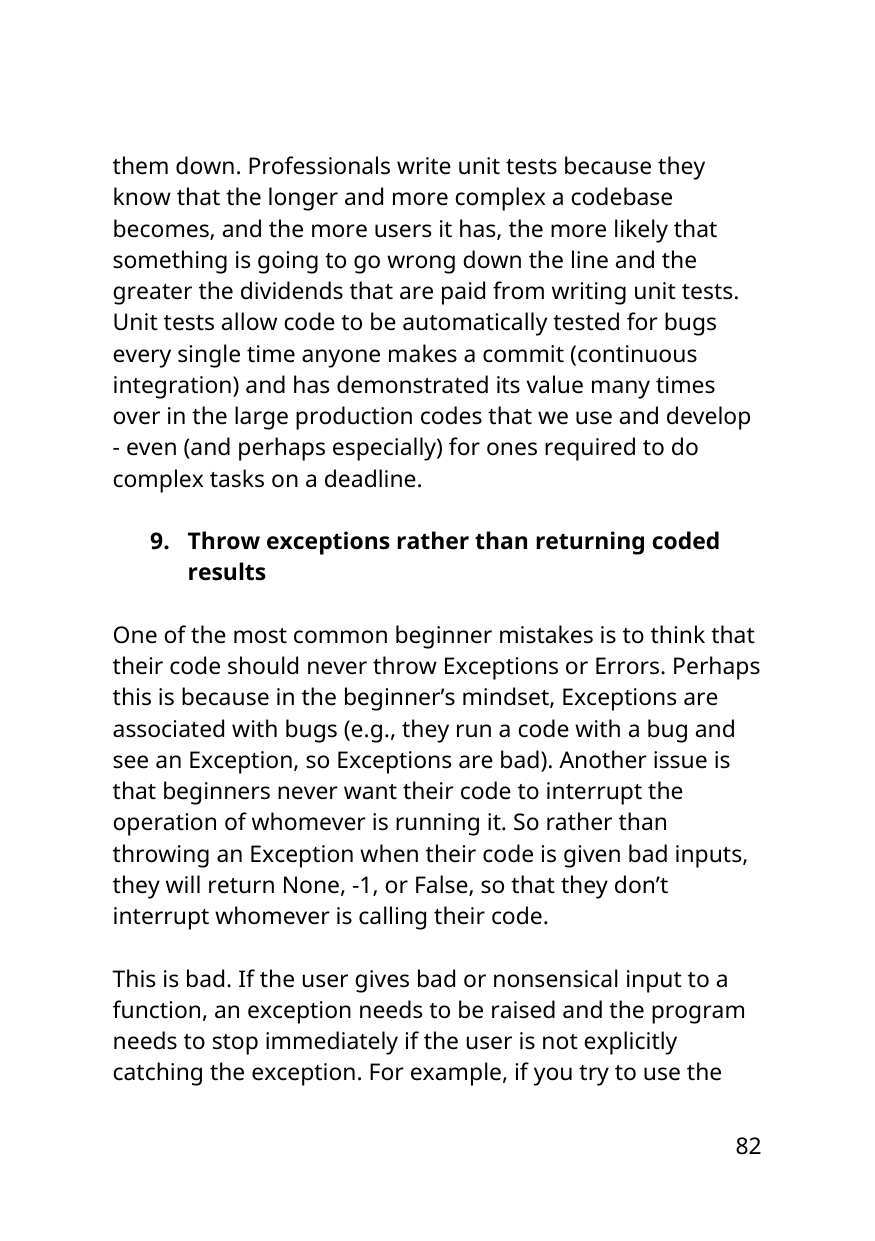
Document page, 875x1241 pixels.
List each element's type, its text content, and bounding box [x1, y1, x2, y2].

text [112, 150, 762, 494]
list Throw exceptions rather than returning coded results [150, 525, 762, 587]
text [112, 931, 762, 1087]
text One of the most common beginner mistakes is to think that their code should never throw Exceptions or Errors. Perhaps this is because in the beginner’s mindset, Exceptions are associated with bugs (e.g., they run a code with a bug and see an Exception, so Exceptions are bad). Another issue is that beginners never want their code to interrupt the operation of whomever is running it. So rather than throwing an Exception when their code is given bad inputs, they will return None, -1, or False, so that they don’t interrupt whomever is calling their code. [112, 619, 762, 931]
